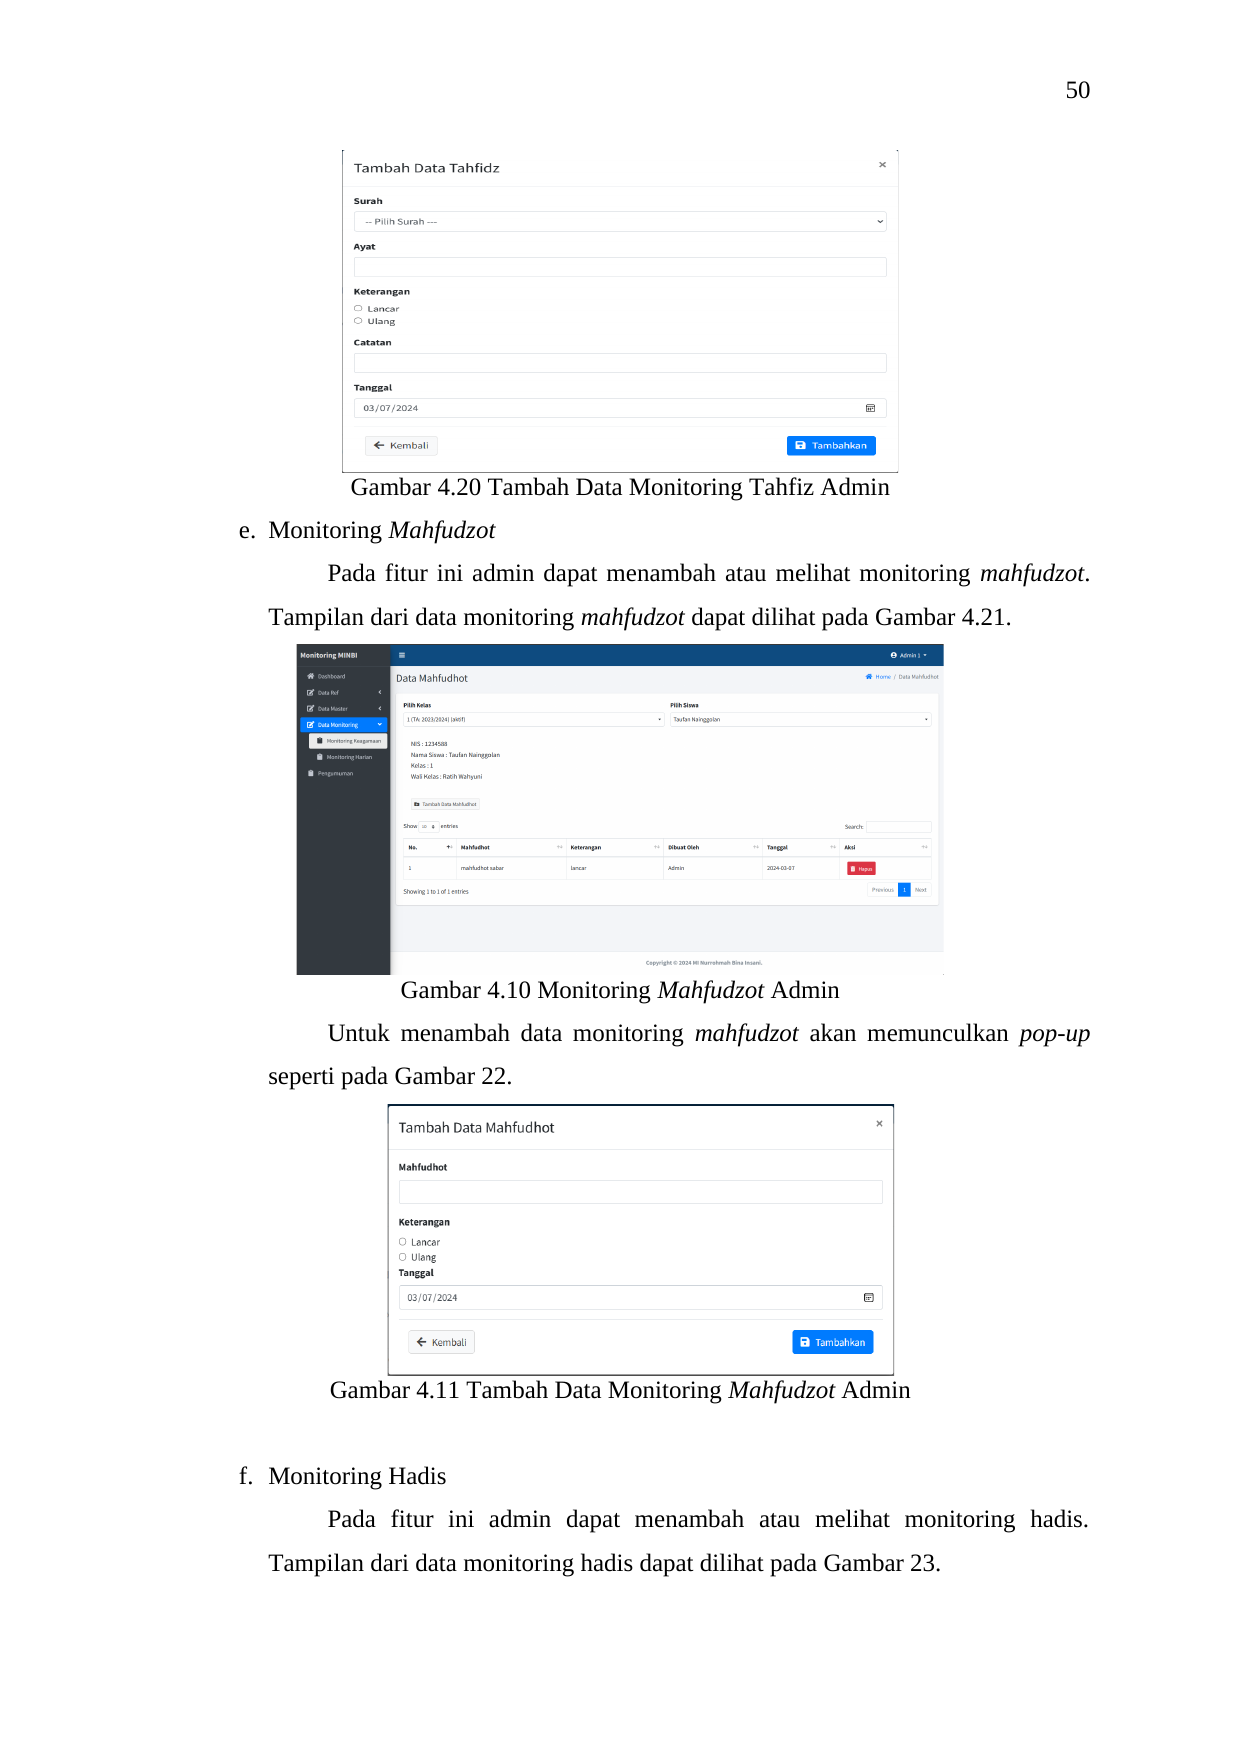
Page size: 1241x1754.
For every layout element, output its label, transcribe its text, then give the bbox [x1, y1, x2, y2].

picture [387, 1104, 895, 1376]
text Gambar 4.11 Tambah Data Monitoring Mahfudzot Admin [150, 1375, 1090, 1404]
text Pada fitur ini admin dapat menambah atau melihat monitoring mahfudzot. Tampilan dari data monitoring mahfudzot dapat dilihat pada Gambar 4.21. [268, 558, 1090, 630]
picture [296, 644, 944, 975]
list Monitoring Mahfudzot [239, 515, 1090, 544]
picture [342, 150, 899, 473]
list Monitoring Hadis [239, 1461, 1090, 1490]
text Gambar 4.10 Monitoring Mahfudzot Admin [150, 975, 1090, 1004]
text Pada fitur ini admin dapat menambah atau melihat monitoring hadis. Tampilan dari data monitoring hadis dapat dilihat pada Gambar 23. [268, 1504, 1090, 1576]
text Untuk menambah data monitoring mahfudzot akan memunculkan pop-up seperti pada Gambar 22. [268, 1018, 1090, 1090]
text Gambar 4.20 Tambah Data Monitoring Tahfiz Admin [150, 472, 1090, 501]
